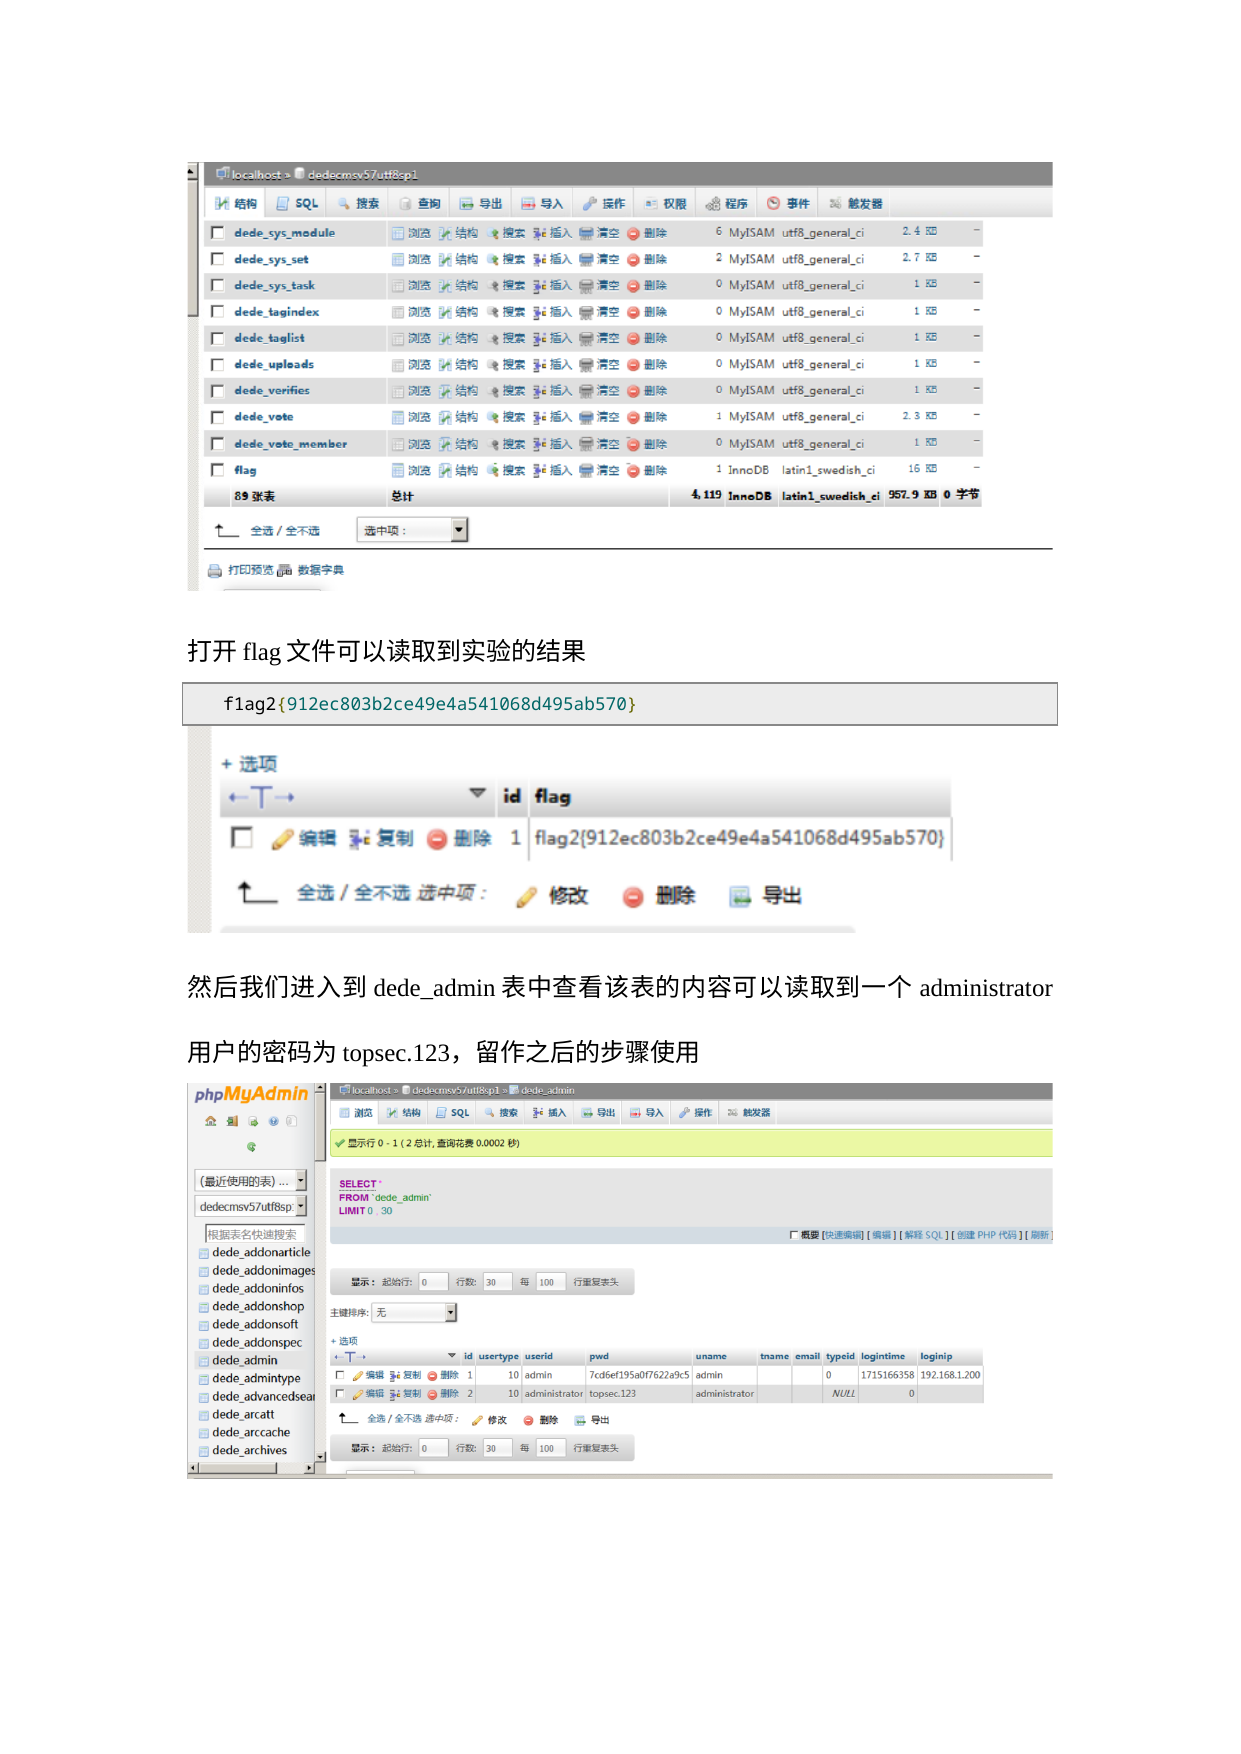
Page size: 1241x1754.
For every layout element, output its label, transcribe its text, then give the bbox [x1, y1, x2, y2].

text 然后我们进入到dede_admin表中查看该表的内容可以读取到一个administrator用户的密码为topsec.123，留作之后的步骤使用 [187, 953, 1053, 1083]
text f1ag2{912ec803b2ce49e4a541068d495ab570} [183, 684, 1057, 724]
text 打开flag文件可以读取到实验的结果 [187, 617, 1053, 682]
picture [187, 1083, 1053, 1479]
picture [187, 726, 1053, 933]
picture [187, 162, 1053, 591]
